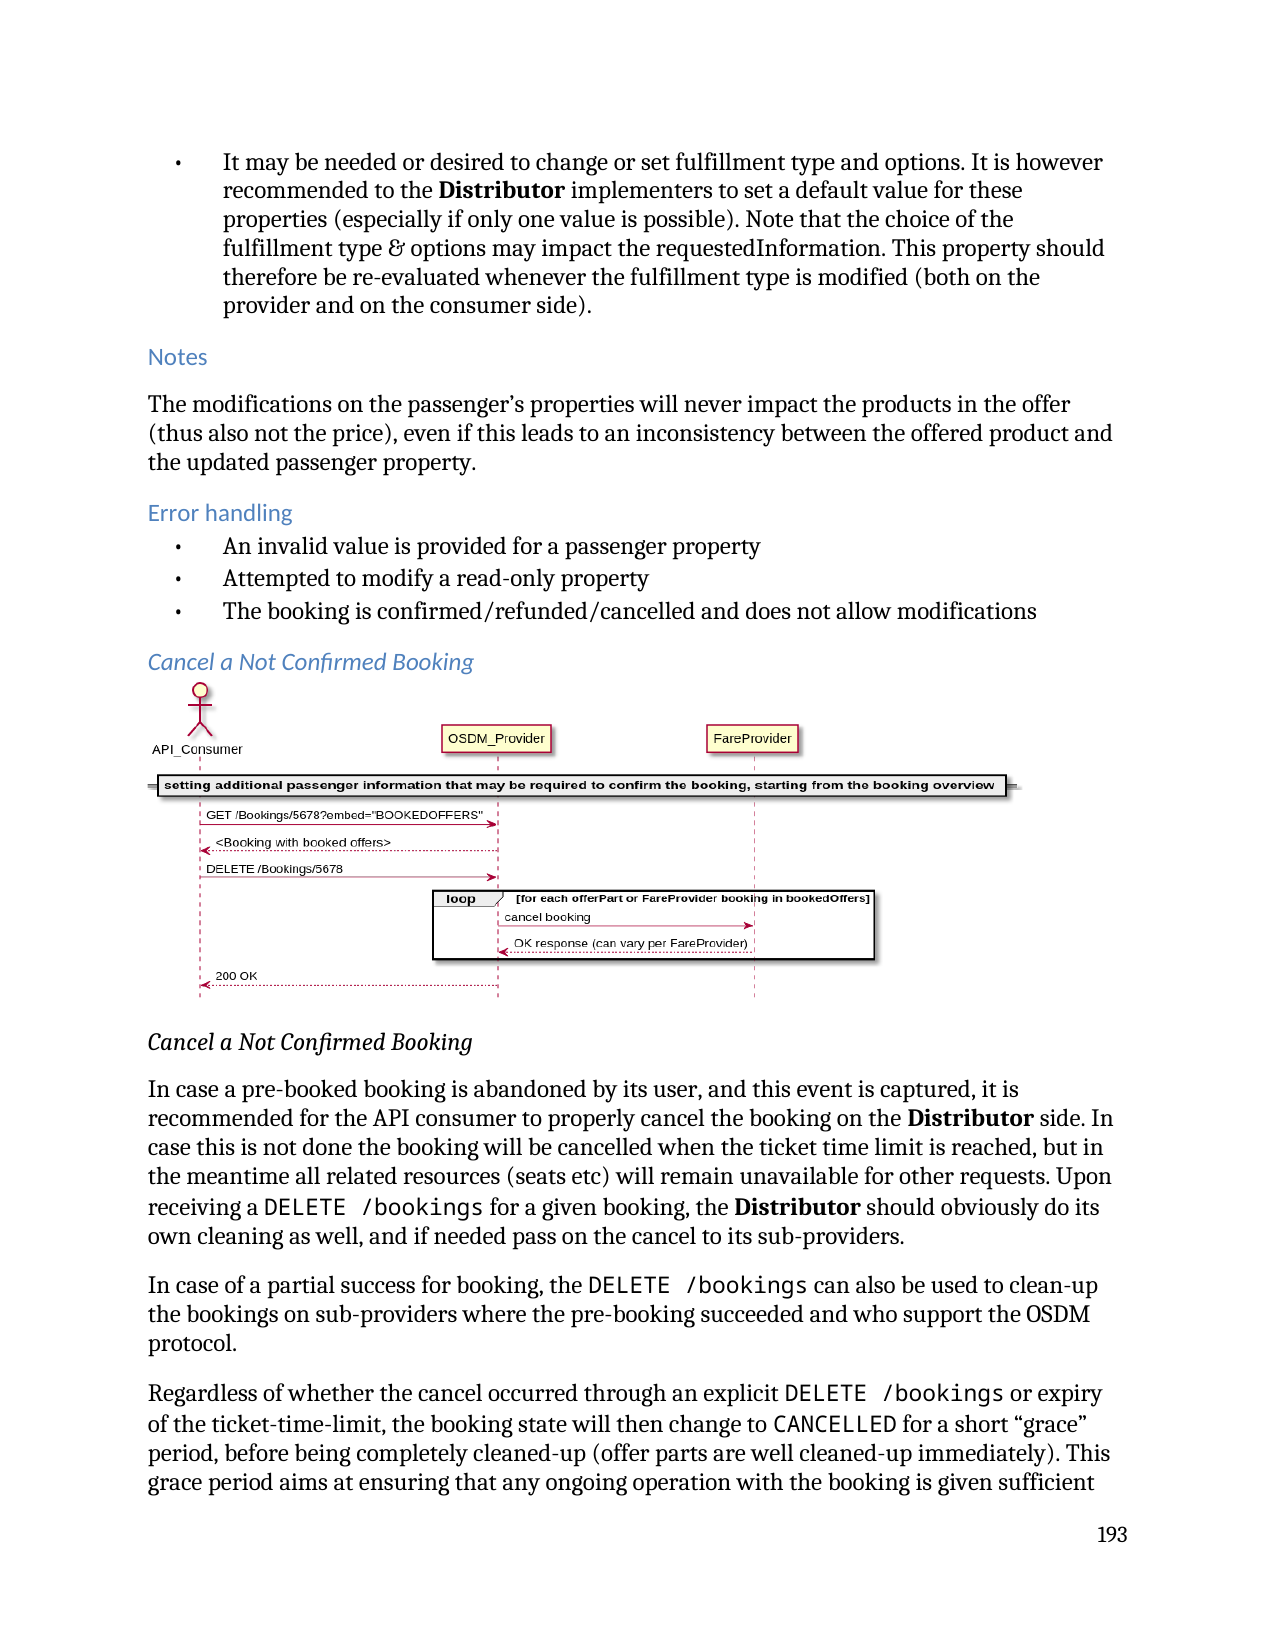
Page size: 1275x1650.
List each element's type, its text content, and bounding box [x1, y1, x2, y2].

text In case a pre-booked booking is abandoned by its user, and this event is captured, it is recommended for the API consumer to properly cancel the booking on the Distributor side. In case this is not done the booking will be cancelled when the ticket time limit is reached, but in the meantime all related resources (seats etc) will remain unavailable for other requests. Upon receiving a DELETE /bookings for a given booking, the Distributor should obviously do its own cleaning as well, and if needed pass on the cancel to its sub-providers. [148, 1075, 1127, 1250]
text The modifications on the passenger’s properties will never impact the products in the offer (thus also not the price), even if this leads to an inconsistency between the offered product and the updated passenger property. [148, 390, 1127, 476]
subtitle Notes [148, 341, 1127, 371]
list The booking is confirmed/refunded/cancelled and does not allow modifications [173, 597, 1127, 625]
subtitle Cancel a Not Confirmed Booking [148, 646, 1127, 677]
text Cancel a Not Confirmed Booking [148, 1028, 1127, 1057]
list An invalid value is provided for a passenger property [173, 532, 1127, 560]
text In case of a partial success for booking, the DELETE /bookings can also be used to clean-up the bookings on sub-providers where the pre-booking succeeded and who support the OSDM protocol. [148, 1269, 1127, 1358]
subtitle Error handling [148, 497, 1127, 528]
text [148, 1377, 1127, 1497]
picture [147, 676, 1023, 1007]
list Attempted to modify a read-only property [173, 564, 1127, 593]
list It may be needed or desired to change or set fulfillment type and options. It is however recommended to the Distributor implementers to set a default value for these properties (especially if only one value is possible). Note that the choice of the fulfillment type & options may impact the requestedInformation. This property should therefore be re-evaluated whenever the fulfillment type is modified (both on the provider and on the consumer side). [173, 148, 1127, 320]
